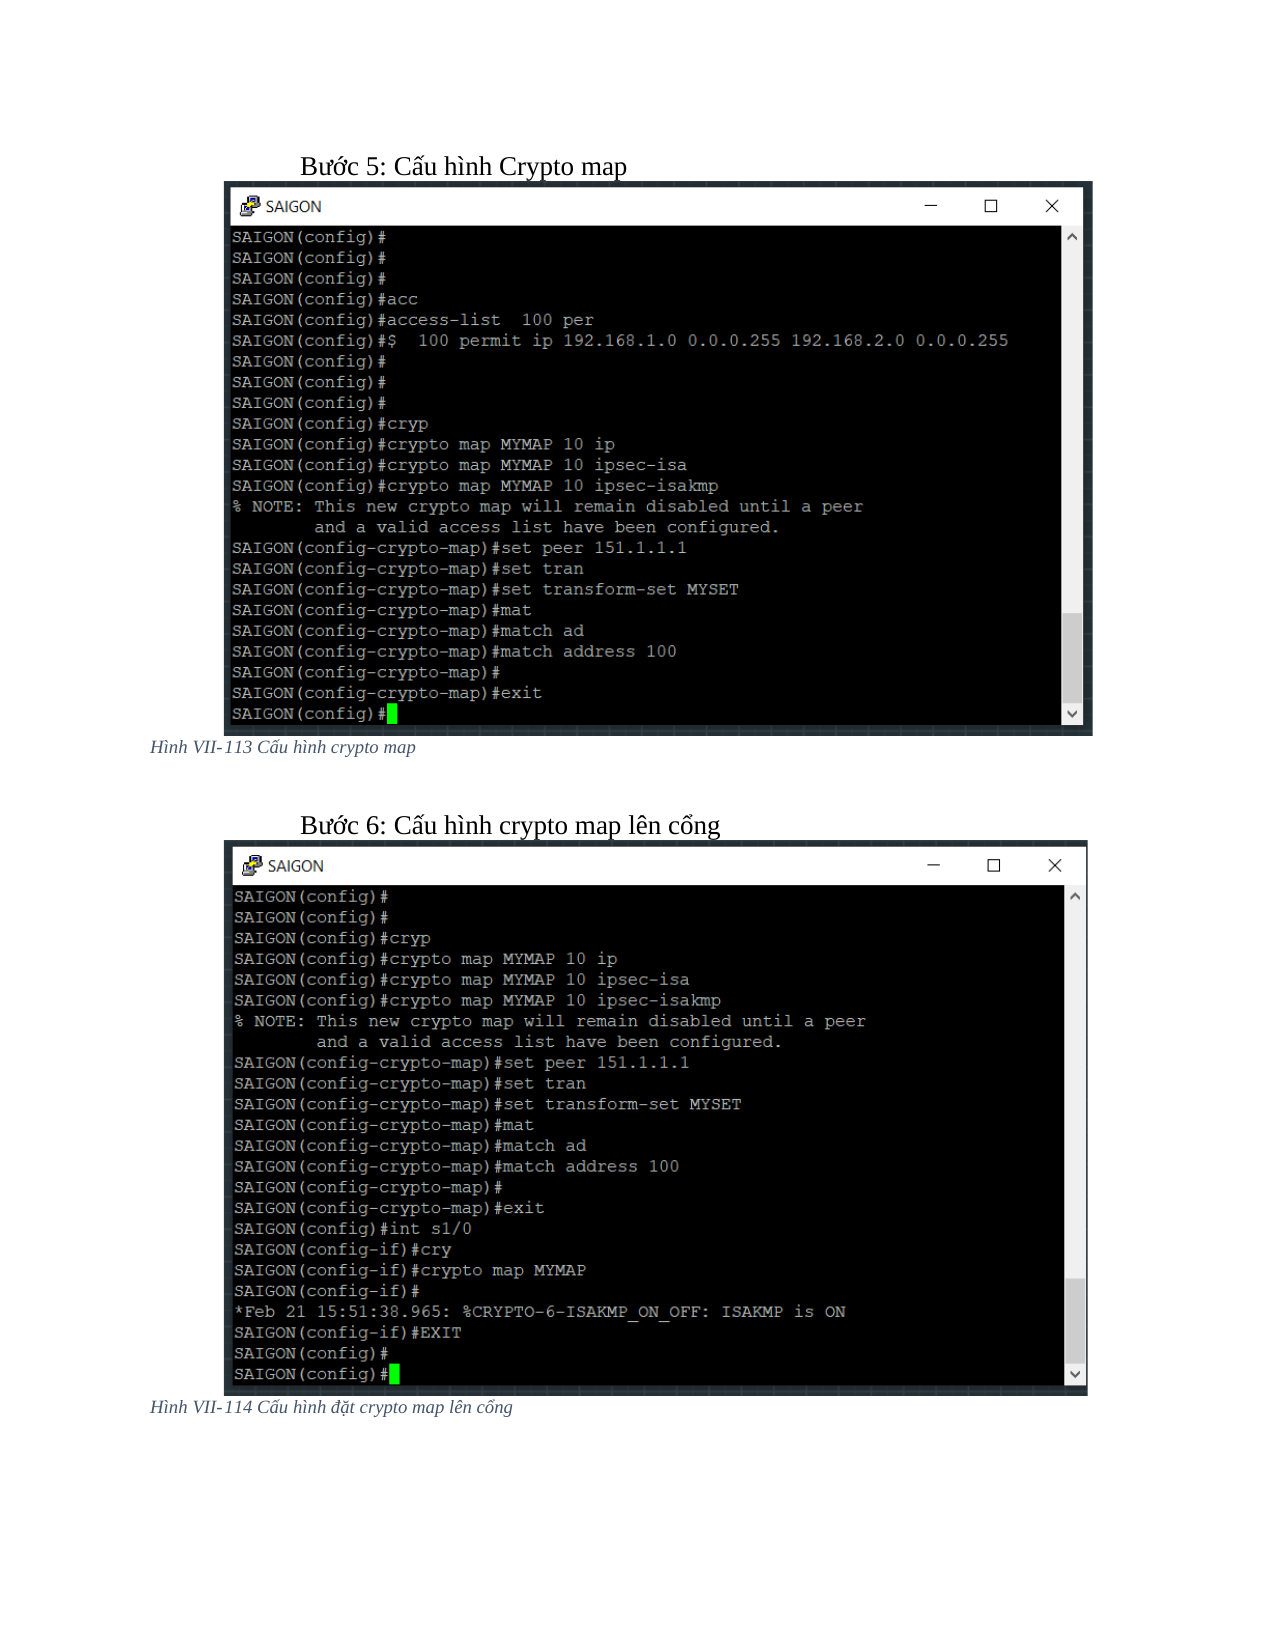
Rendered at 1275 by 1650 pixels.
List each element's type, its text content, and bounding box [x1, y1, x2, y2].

picture [223, 840, 1088, 1396]
text Bước 5: Cấu hình Crypto map [225, 150, 1125, 181]
picture [223, 181, 1093, 736]
text Bước 6: Cấu hình crypto map lên cổng [225, 809, 1125, 840]
